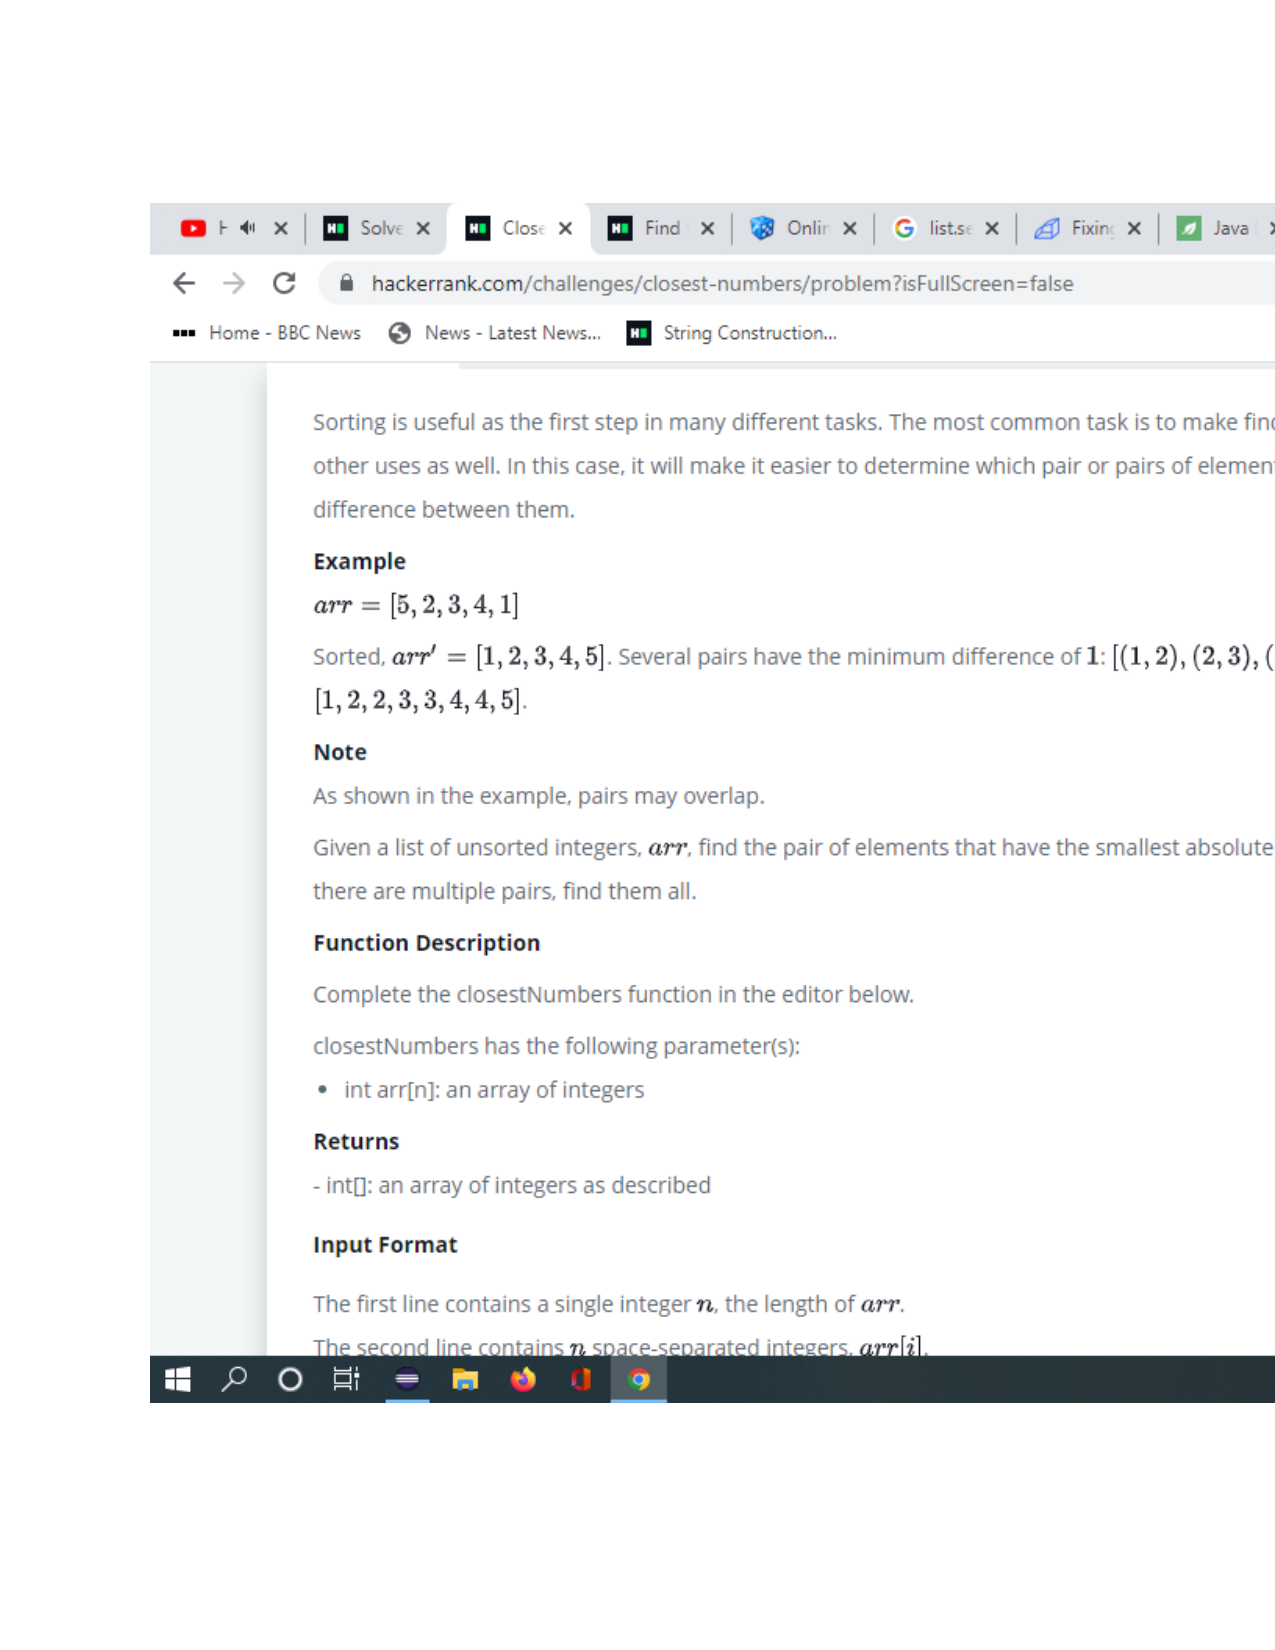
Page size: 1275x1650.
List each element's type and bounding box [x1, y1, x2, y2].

picture [150, 203, 1275, 1403]
